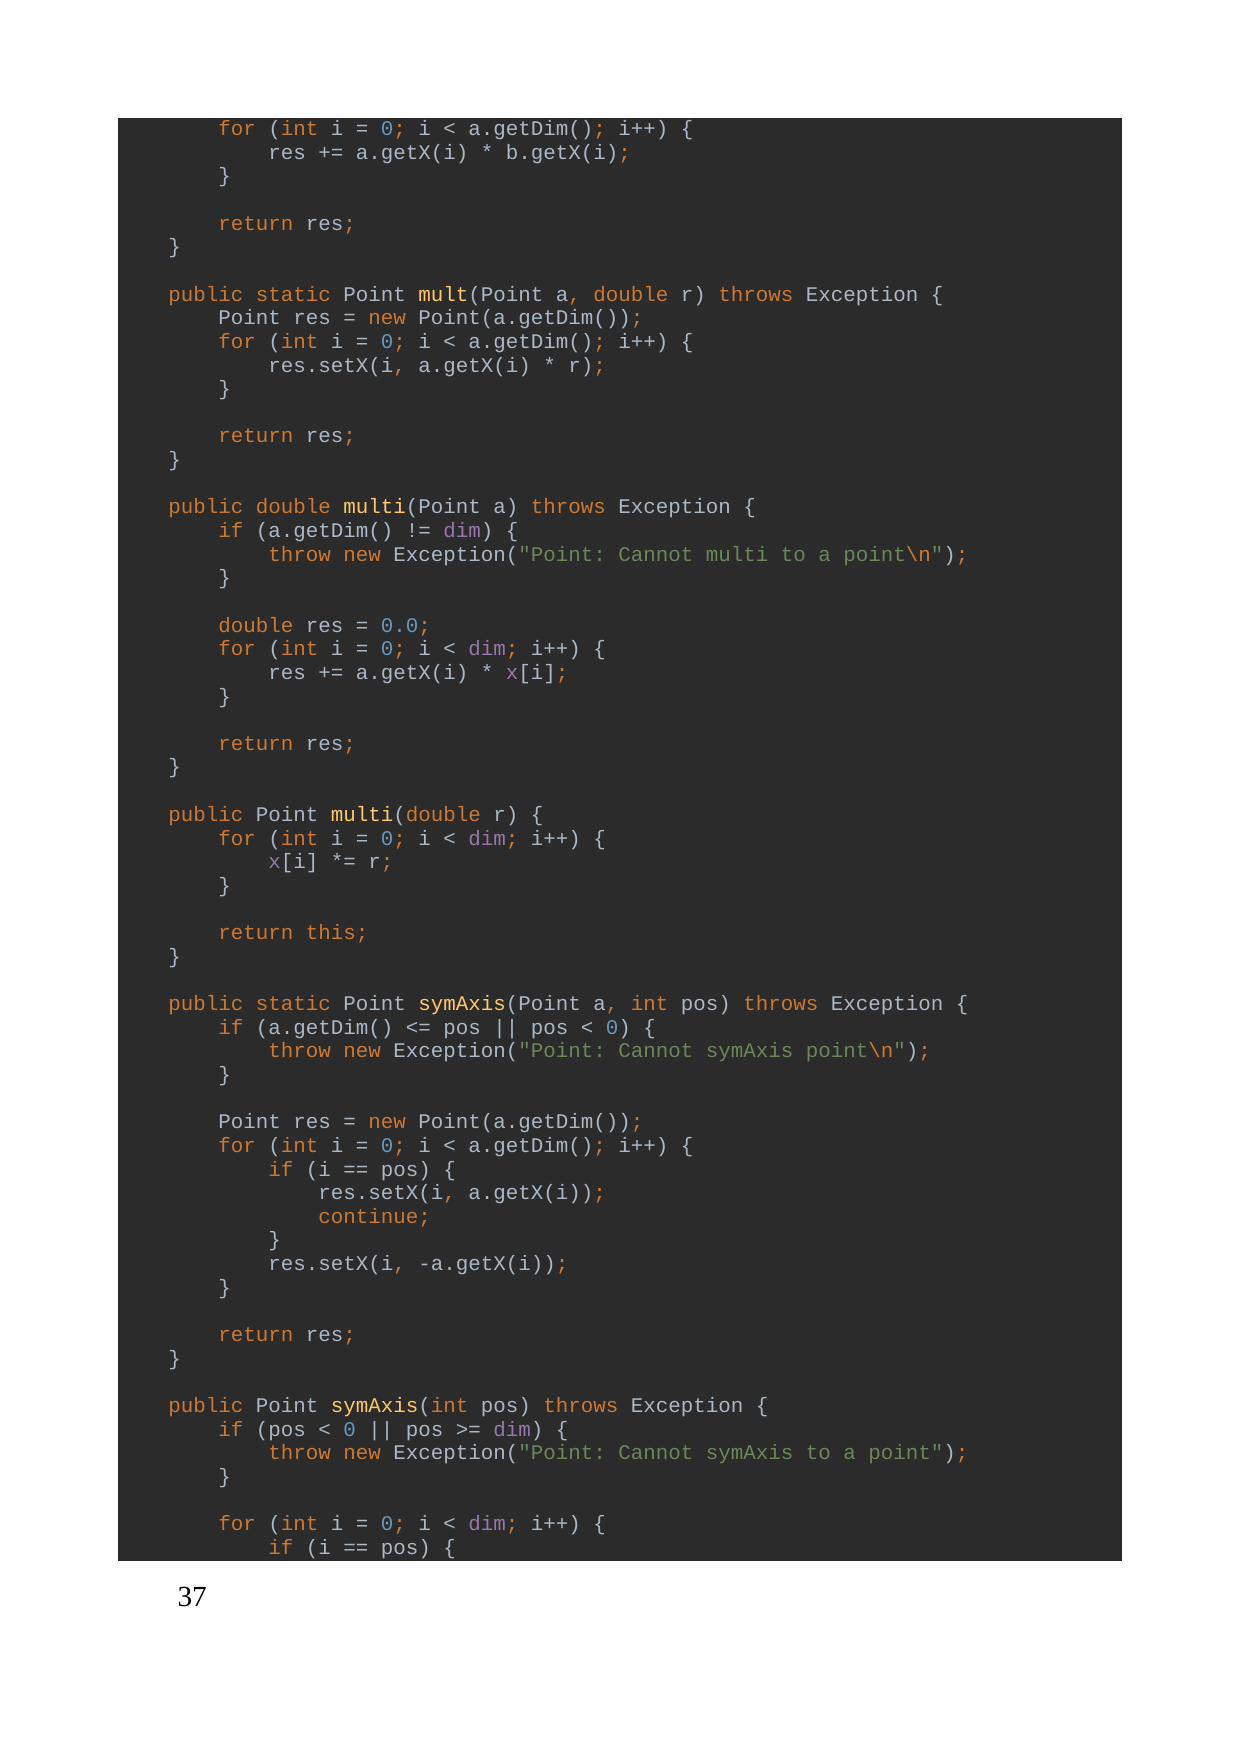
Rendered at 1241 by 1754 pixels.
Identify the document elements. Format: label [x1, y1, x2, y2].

text [118, 118, 1122, 1561]
